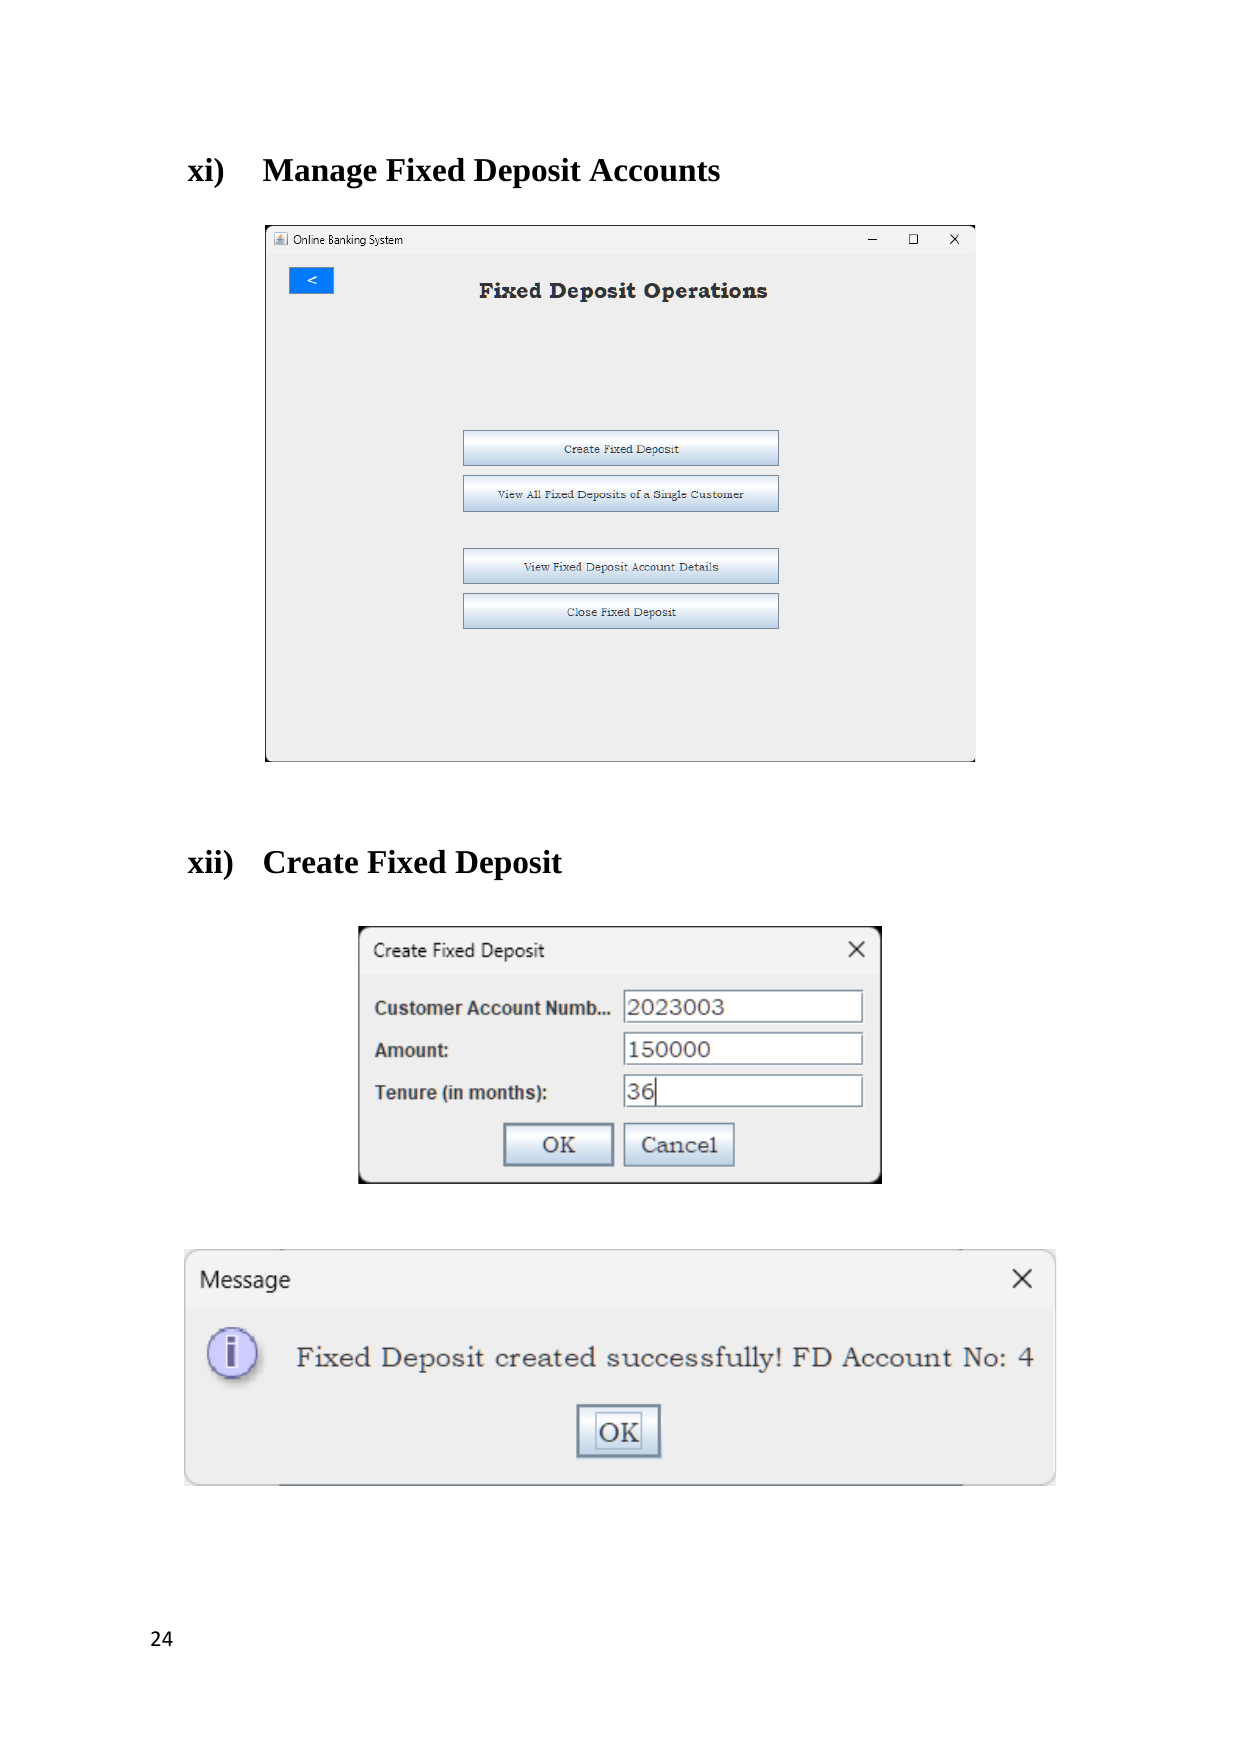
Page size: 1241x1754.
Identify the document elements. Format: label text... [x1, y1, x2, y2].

list Manage Fixed Deposit Accounts [187, 150, 1090, 188]
picture [184, 1249, 1057, 1486]
picture [265, 225, 976, 762]
picture [358, 926, 882, 1184]
list Create Fixed Deposit [187, 842, 1090, 880]
